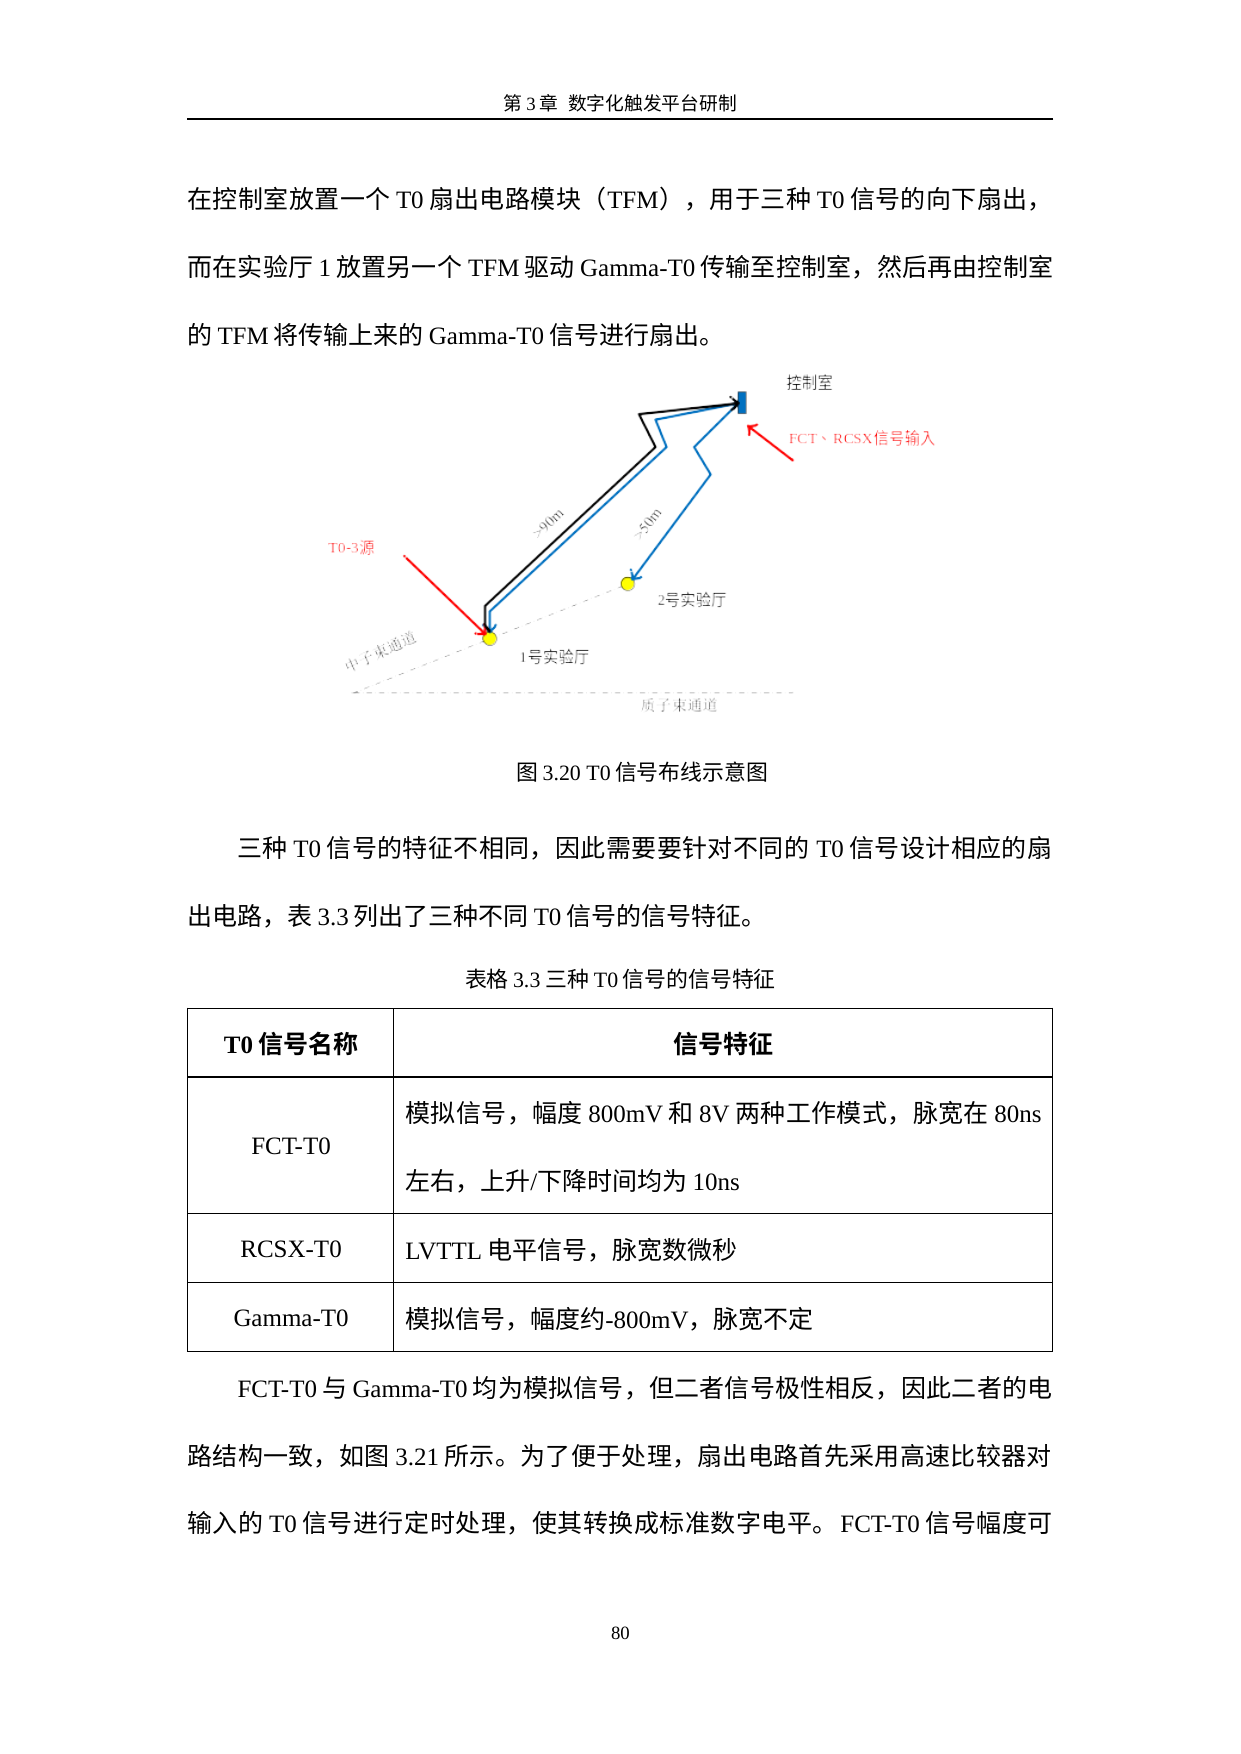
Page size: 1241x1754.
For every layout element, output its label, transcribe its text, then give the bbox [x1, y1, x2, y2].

table_cell RCSX-T0 [188, 1214, 393, 1282]
table_cell 模拟信号，幅度约-800mV，脉宽不定 [394, 1283, 1052, 1351]
table_cell 模拟信号，幅度800mV和8V两种工作模式，脉宽在80ns左右，上升/下降时间均为10ns [394, 1078, 1052, 1213]
text 图3.20 T0信号布线示意图 [187, 754, 1053, 788]
table_cell FCT-T0 [188, 1078, 393, 1213]
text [187, 164, 1053, 368]
table_header 信号特征 [394, 1009, 1052, 1076]
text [187, 1352, 1053, 1556]
table_header T0信号名称 [188, 1009, 393, 1076]
text 表格3.3 三种T0信号的信号特征 [187, 961, 1053, 995]
table_cell LVTTL电平信号，脉宽数微秒 [394, 1214, 1052, 1282]
text 三种T0信号的特征不相同，因此需要要针对不同的T0信号设计相应的扇出电路，表3.3列出了三种不同T0信号的信号特征。 [187, 813, 1053, 948]
table_cell Gamma-T0 [188, 1283, 393, 1351]
